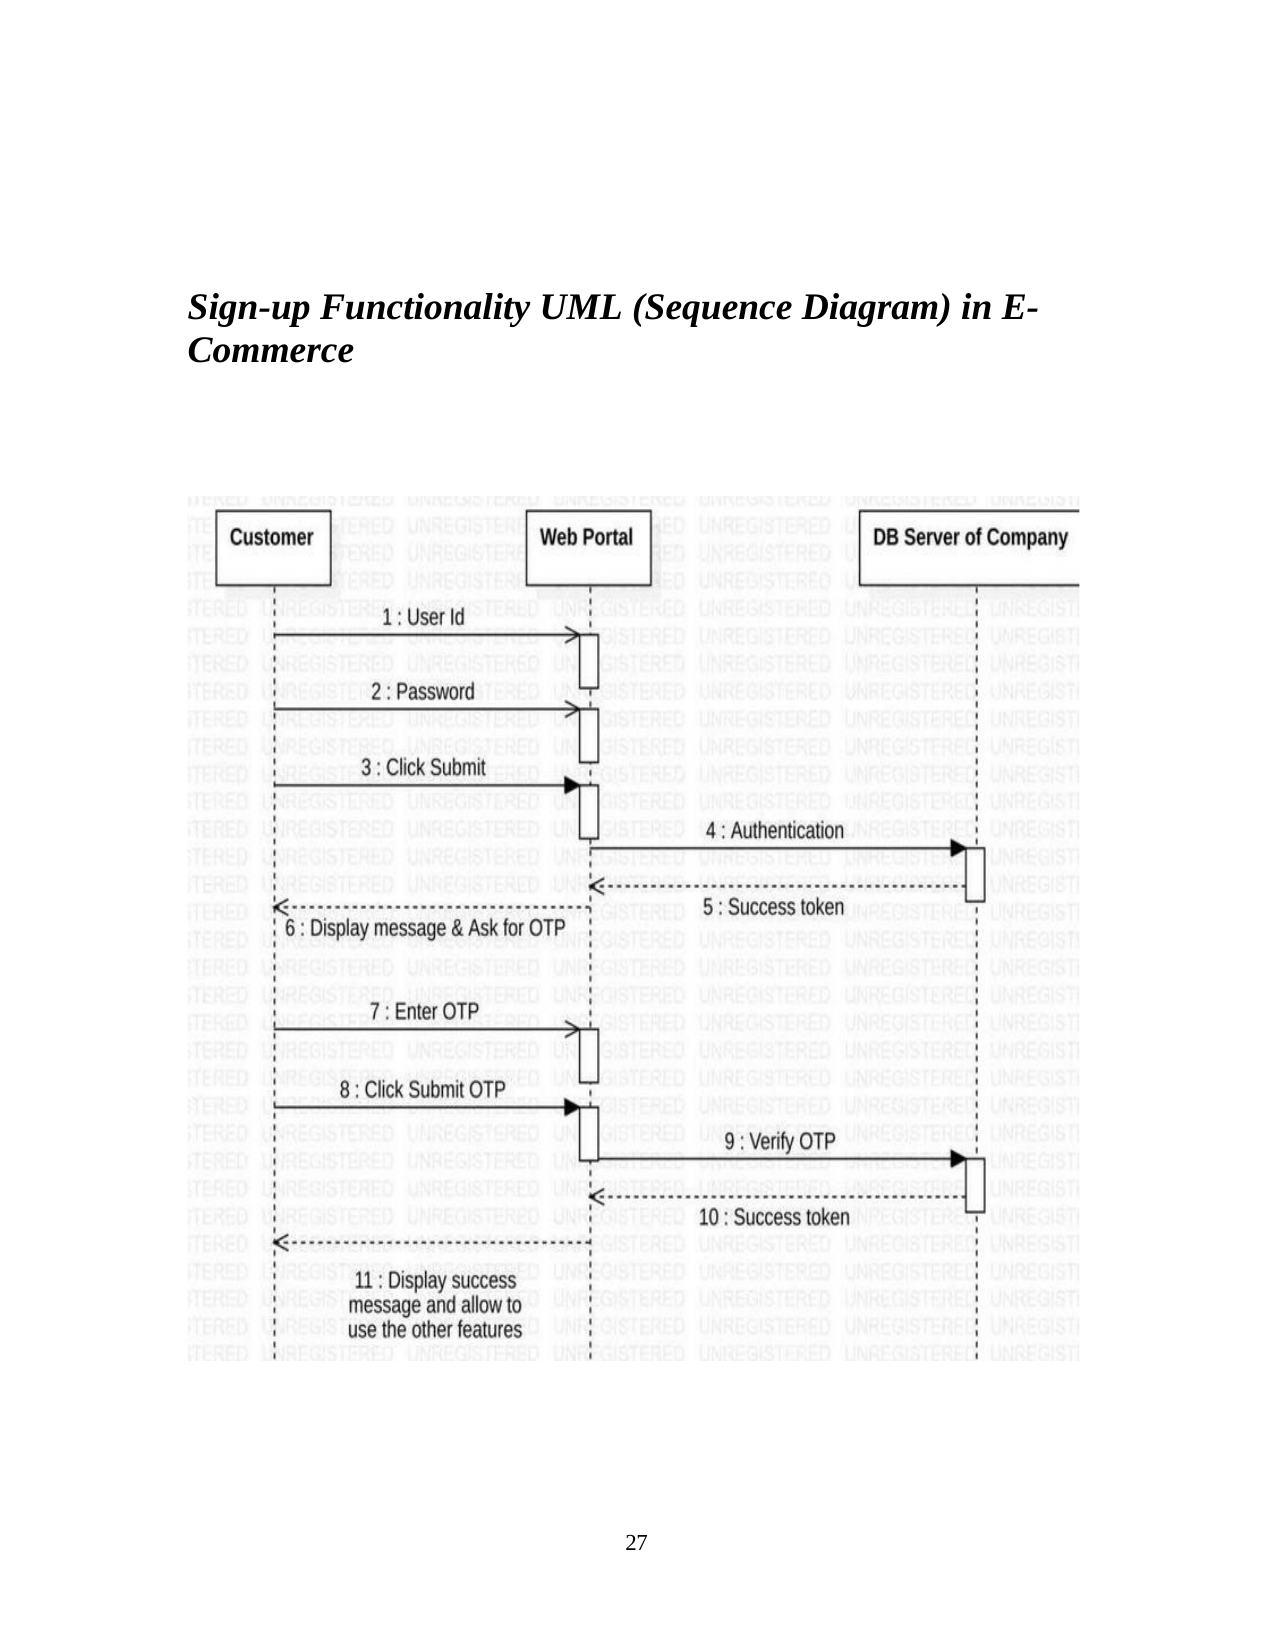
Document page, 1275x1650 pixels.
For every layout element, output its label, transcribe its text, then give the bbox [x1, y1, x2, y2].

text Sign-up Functionality UML (Sequence Diagram) in E- Commerce [187, 284, 1162, 371]
picture [187, 496, 1080, 1361]
